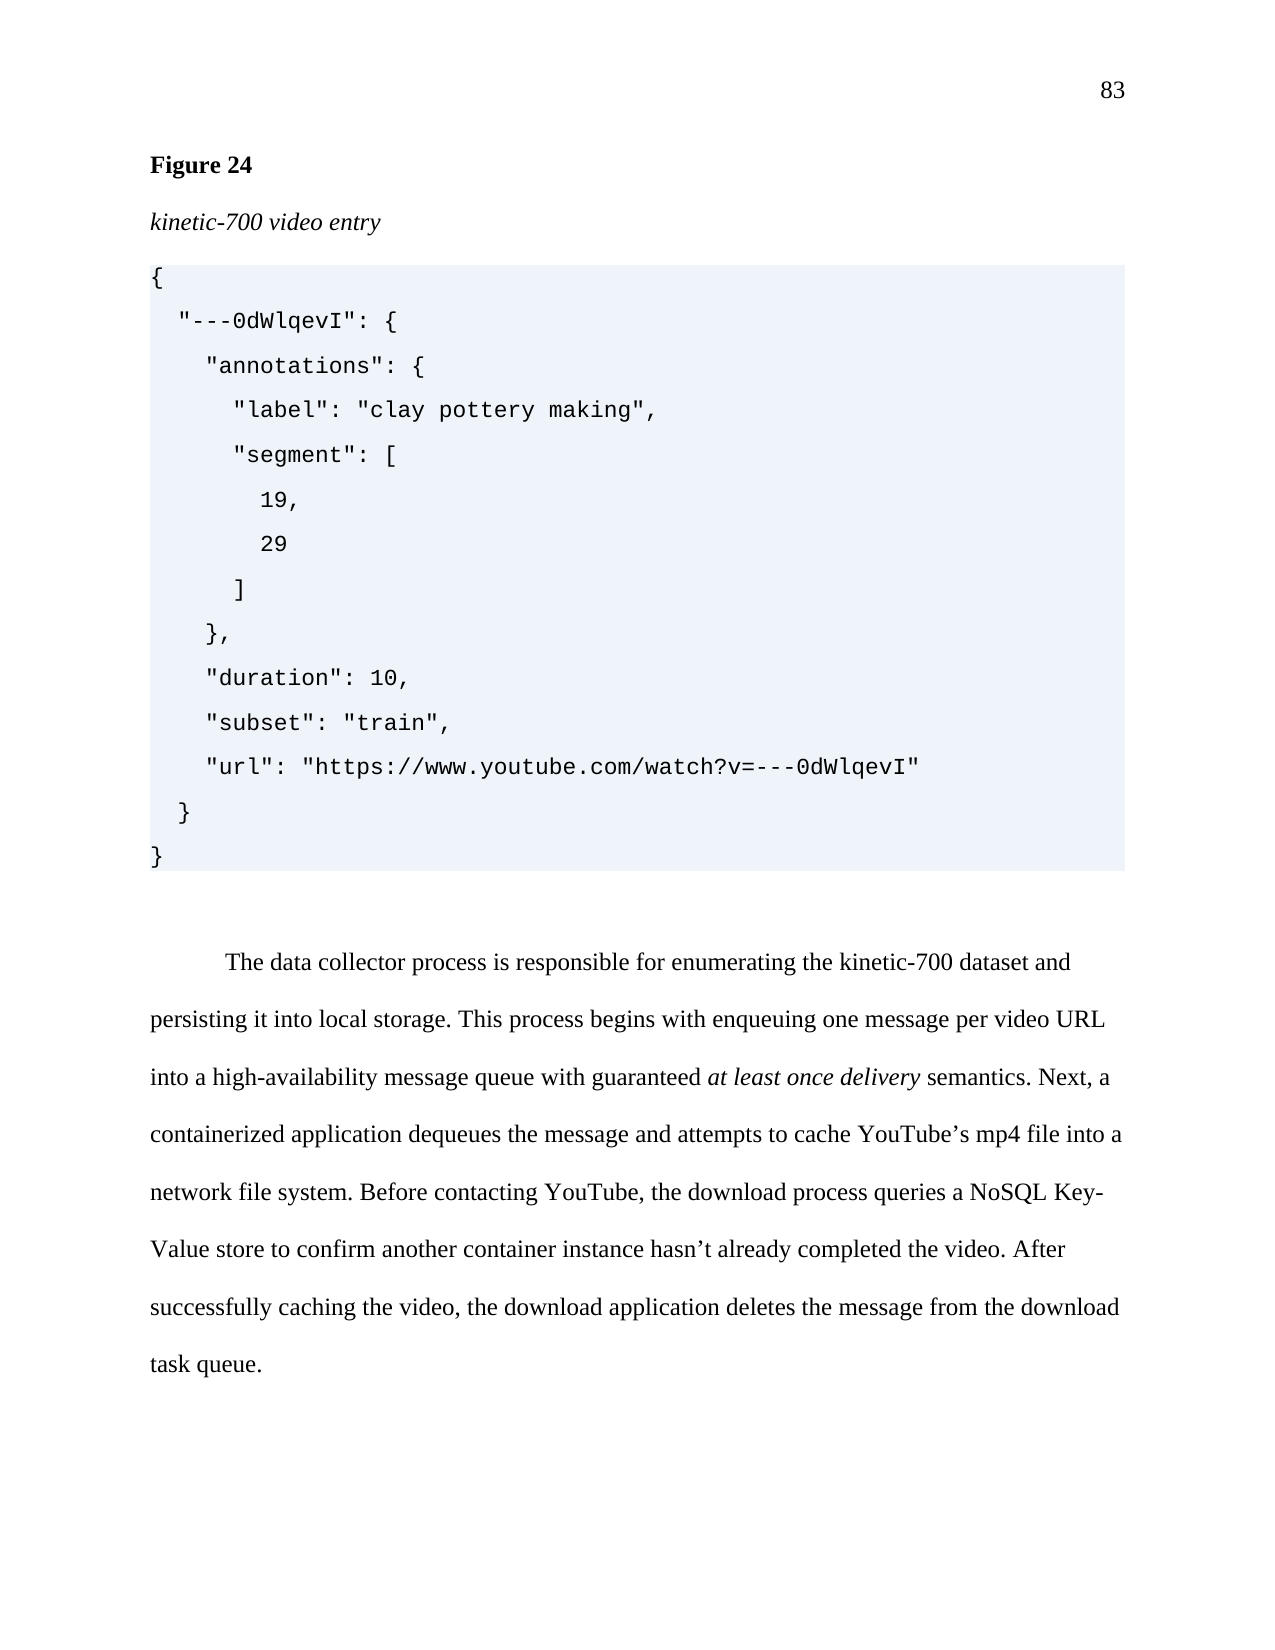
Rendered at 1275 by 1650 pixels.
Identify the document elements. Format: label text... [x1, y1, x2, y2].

text "url": "https://www.youtube.com/watch?v=---0dWlqevI" [150, 755, 1125, 781]
text ] [150, 577, 1125, 603]
text The data collector process is responsible for enumerating the kinetic-700 dataset and persisting it into local storage. This process begins with enqueuing one message per video URL into a high-availability message queue with guaranteed at least once delivery semantics. Next, a containerized application dequeues the message and attempts to cache YouTube’s mp4 file into a network file system. Before contacting YouTube, the download process queries a NoSQL Key-Value store to confirm another container instance hasn’t already completed the video. After successfully caching the video, the download application deletes the message from the download task queue. [150, 947, 1125, 1378]
text "annotations": { [150, 354, 1125, 380]
text "---0dWlqevI": { [150, 309, 1125, 336]
text }, [150, 622, 1125, 648]
text "segment": [ [150, 443, 1125, 469]
text "duration": 10, [150, 666, 1125, 692]
text { [150, 265, 1125, 291]
text 29 [150, 532, 1125, 558]
text Figure 24 kinetic-700 video entry [150, 150, 1125, 236]
text 19, [150, 488, 1125, 514]
text "subset": "train", [150, 711, 1125, 737]
text } [150, 844, 1125, 871]
text "label": "clay pottery making", [150, 399, 1125, 425]
text } [150, 800, 1125, 826]
